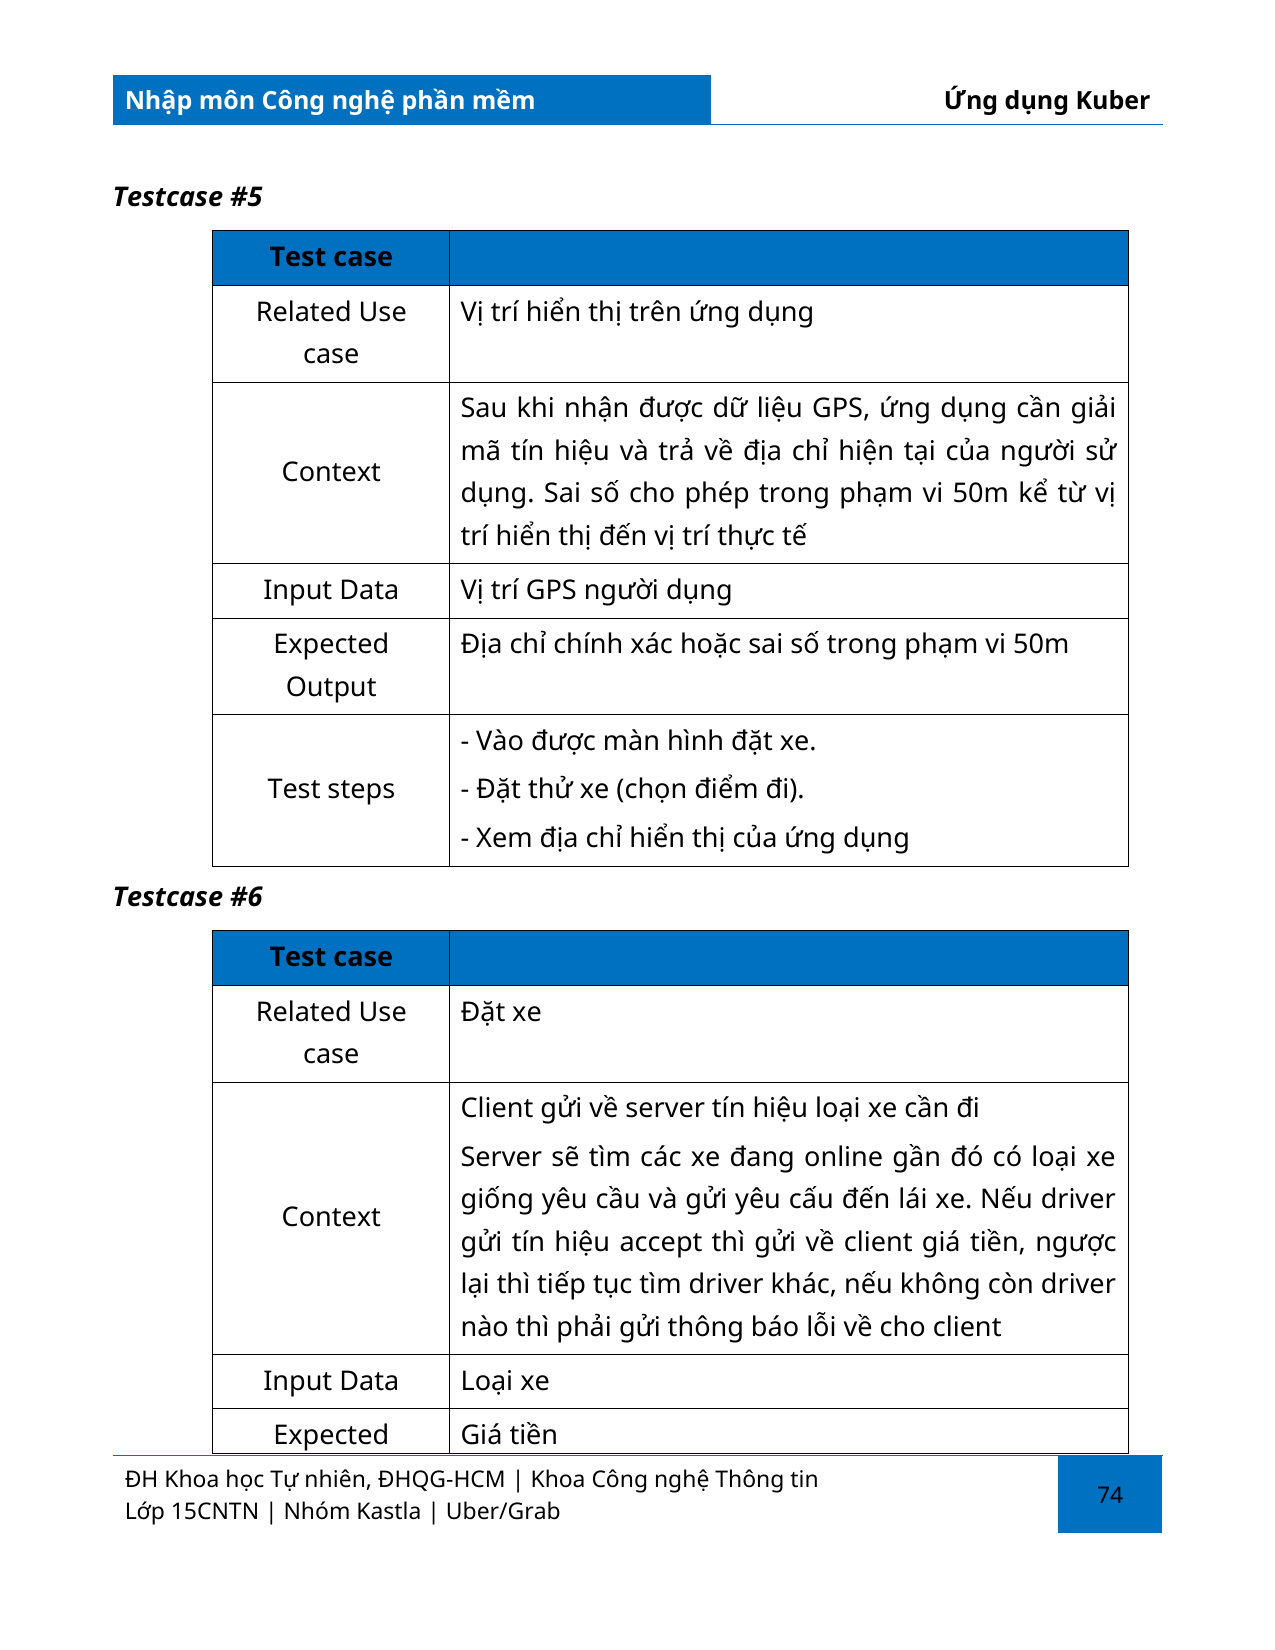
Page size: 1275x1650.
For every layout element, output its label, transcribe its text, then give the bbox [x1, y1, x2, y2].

table_header Test case [213, 931, 449, 985]
table_cell Input Data [213, 564, 449, 617]
table_cell Sau khi nhận được dữ liệu GPS, ứng dụng cần giải mã tín hiệu và trả về địa chỉ hiện tại của người sử dụng. Sai số cho phép trong phạm vi 50m kể từ vị trí hiển thị đến vị trí thực tế [450, 383, 1128, 563]
table_cell Related Use case [213, 986, 449, 1082]
table_cell Vị trí hiển thị trên ứng dụng [450, 286, 1128, 382]
table_header [450, 231, 1128, 285]
table_cell Context [213, 383, 449, 563]
table_cell Giá tiền [450, 1409, 1128, 1452]
table_cell Expected Output [213, 1409, 449, 1452]
table_cell Đặt xe [450, 986, 1128, 1082]
table_cell Vị trí GPS người dụng [450, 564, 1128, 617]
table_header Test case [213, 231, 449, 285]
text Testcase #6 [112, 877, 1162, 914]
text Testcase #5 [112, 177, 1162, 214]
table_cell Loại xe [450, 1355, 1128, 1408]
table_cell Input Data [213, 1355, 449, 1408]
table_cell Test steps [213, 715, 449, 866]
table_header [450, 931, 1128, 985]
table_cell Context [213, 1083, 449, 1354]
table_cell Expected Output [213, 619, 449, 714]
table_cell - Vào được màn hình đặt xe. - Đặt thử xe (chọn điểm đi). - Xem địa chỉ hiển thị của ứng dụng [450, 715, 1128, 866]
table_cell Related Use case [213, 286, 449, 382]
table_cell Client gửi về server tín hiệu loại xe cần đi Server sẽ tìm các xe đang online gần đó có loại xe giống yêu cầu và gửi yêu cấu đến lái xe. Nếu driver gửi tín hiệu accept thì gửi về client giá tiền, ngược lại thì tiếp tục tìm driver khác, nếu không còn driver nào thì phải gửi thông báo lỗi về cho client [450, 1083, 1128, 1354]
table_cell Địa chỉ chính xác hoặc sai số trong phạm vi 50m [450, 619, 1128, 714]
